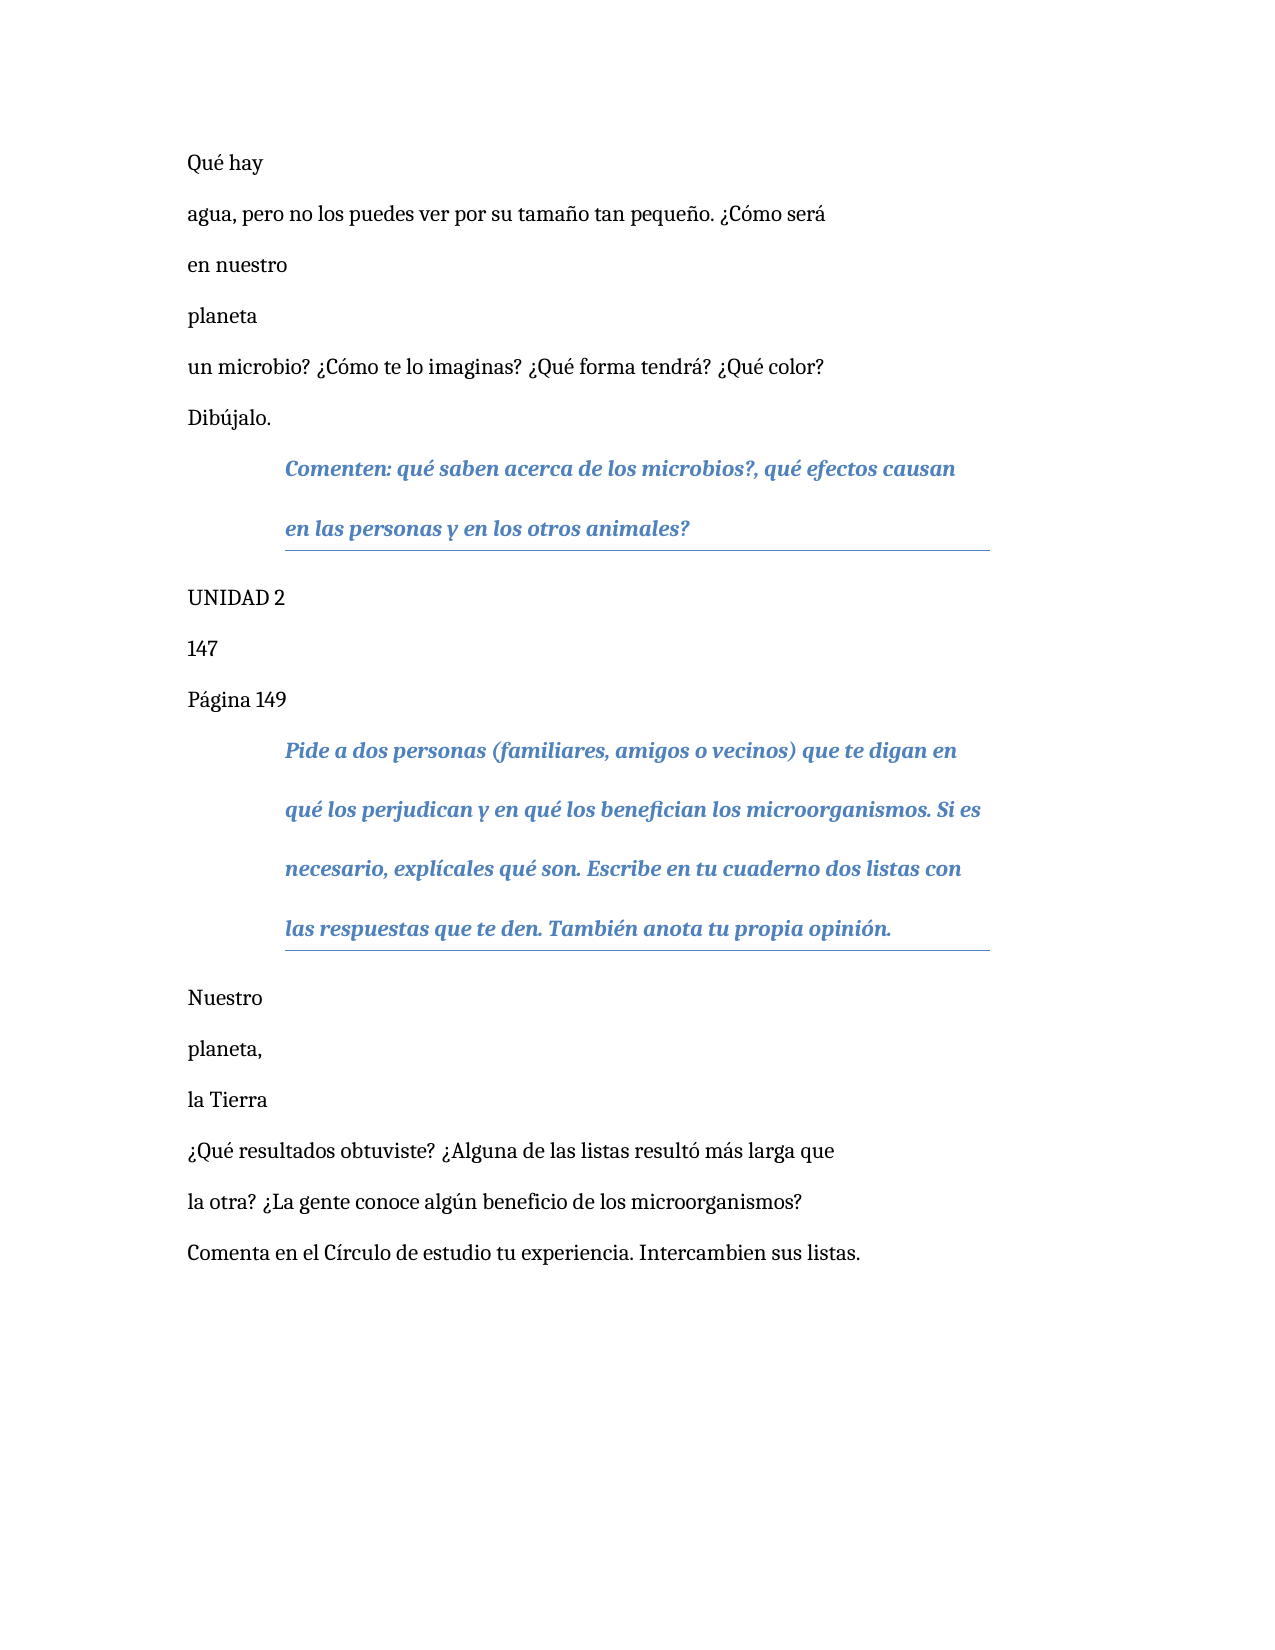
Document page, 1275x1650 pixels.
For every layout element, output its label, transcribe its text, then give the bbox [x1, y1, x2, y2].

text Comenten: qué saben acerca de los microbios?, qué efectos causan [285, 456, 990, 483]
text Página 149 [187, 686, 1087, 713]
text las respuestas que te den. También anota tu propia opinión. [285, 916, 990, 950]
text Qué hay [187, 150, 1087, 176]
text la otra? ¿La gente conoce algún beneficio de los microorganismos? [187, 1188, 1087, 1215]
text UNIDAD 2 [187, 584, 1087, 611]
text qué los perjudican y en qué los benefician los microorganismos. Si es [285, 797, 990, 823]
text Pide a dos personas (familiares, amigos o vecinos) que te digan en [285, 737, 990, 764]
text en nuestro [187, 252, 1087, 278]
text ¿Qué resultados obtuviste? ¿Alguna de las listas resultó más larga que [187, 1137, 1087, 1164]
text Comenta en el Círculo de estudio tu experiencia. Intercambien sus listas. [187, 1239, 1087, 1266]
text 147 [187, 635, 1087, 662]
text planeta [187, 303, 1087, 329]
text un microbio? ¿Cómo te lo imaginas? ¿Qué forma tendrá? ¿Qué color? [187, 354, 1087, 381]
text la Tierra [187, 1086, 1087, 1113]
text agua, pero no los puedes ver por su tamaño tan pequeño. ¿Cómo será [187, 201, 1087, 227]
text en las personas y en los otros animales? [285, 516, 990, 550]
text necesario, explícales qué son. Escribe en tu cuaderno dos listas con [285, 856, 990, 883]
text Dibújalo. [187, 405, 1087, 432]
text planeta, [187, 1035, 1087, 1062]
text Nuestro [187, 984, 1087, 1011]
